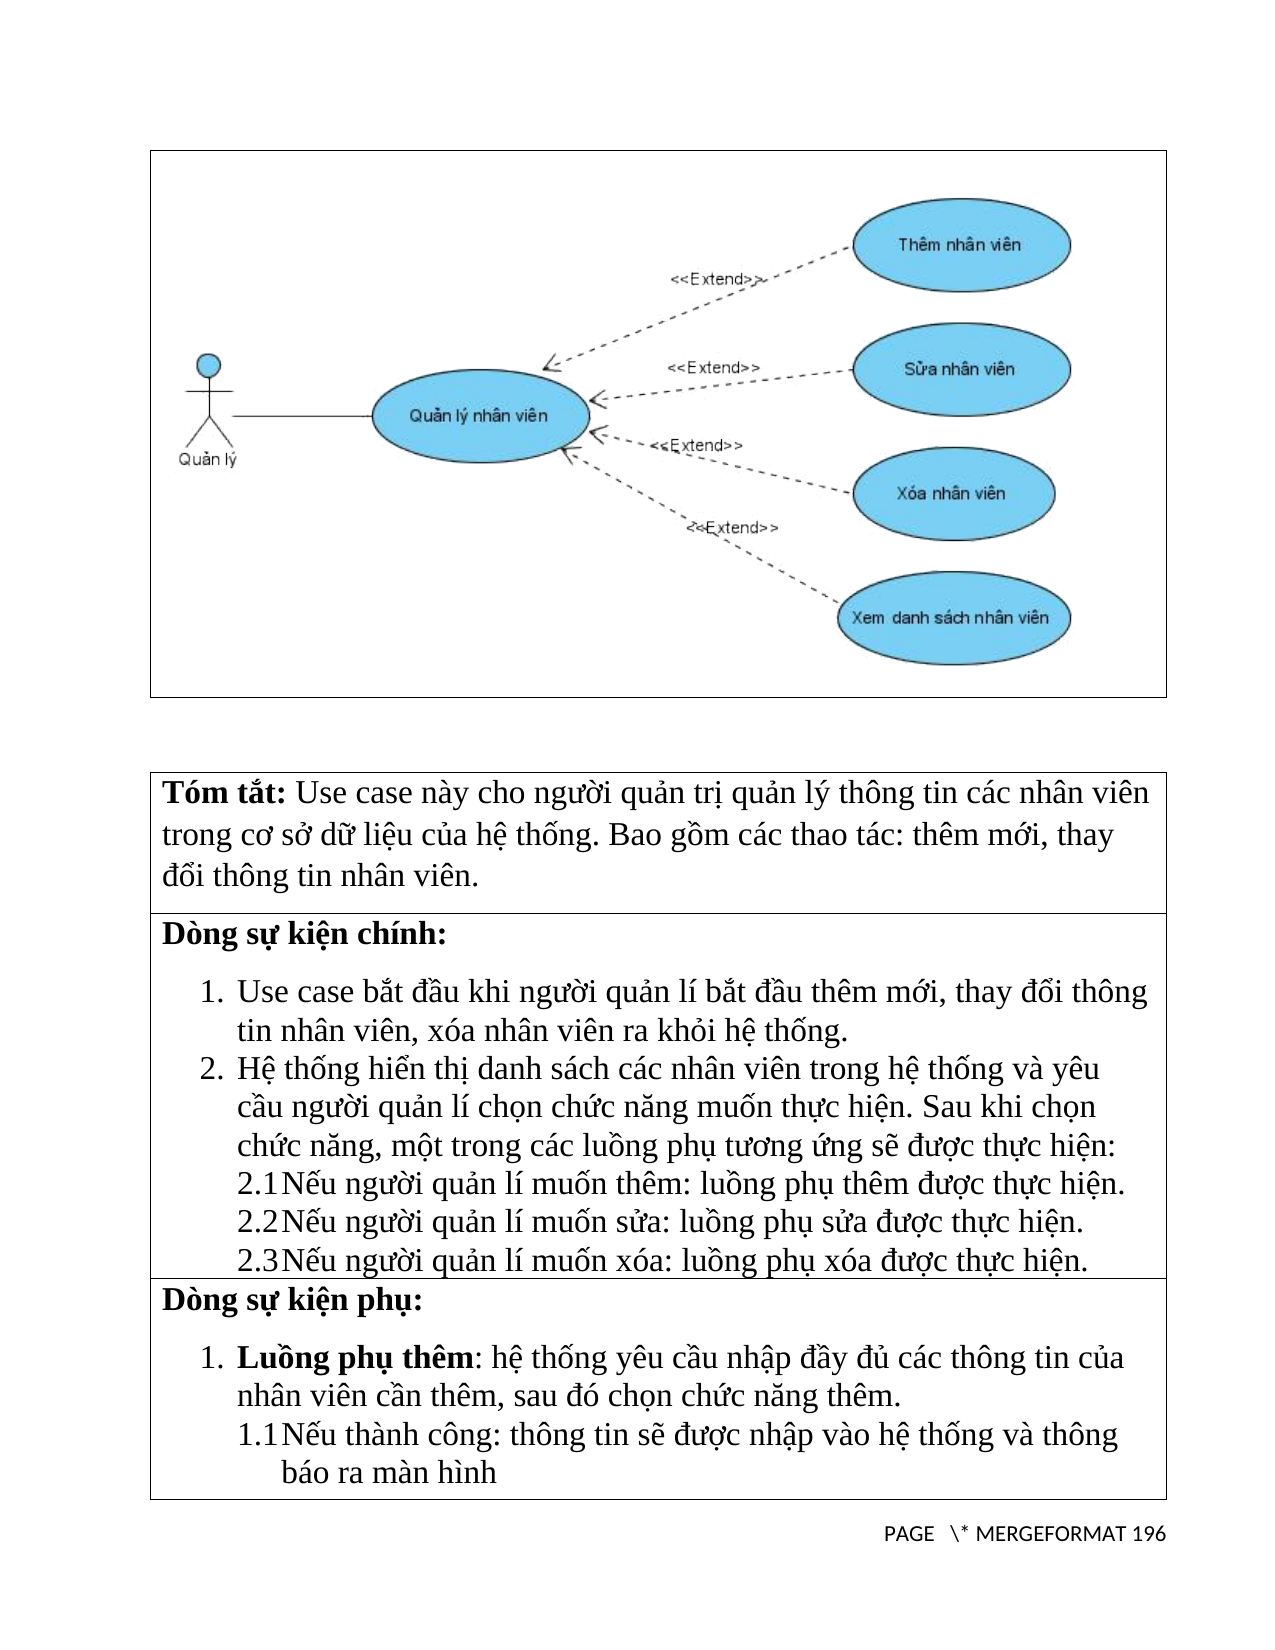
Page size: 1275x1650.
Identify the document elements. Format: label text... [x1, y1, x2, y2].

picture [150, 165, 1126, 697]
table_cell Dòng sự kiện chính: Use case bắt đầu khi người quản lí bắt đầu thêm mới, thay đổi thông tin nhân viên, xóa nhân viên ra khỏi hệ thống. Hệ thống hiển thị danh sách các nhân viên trong hệ thống và yêu cầu người quản lí chọn chức năng muốn thực hiện. Sau khi chọn chức năng, một trong các luồng phụ tương ứng sẽ được thực hiện: Nếu người quản lí muốn thêm: luồng phụ thêm được thực hiện. Nếu người quản lí muốn sửa: luồng phụ sửa được thực hiện. Nếu người quản lí muốn xóa: luồng phụ xóa được thực hiện. [151, 914, 1166, 1278]
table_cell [151, 1279, 1166, 1499]
table_header [151, 151, 1166, 697]
table_header Tóm tắt: Use case này cho người quản trị quản lý thông tin các nhân viên trong cơ sở dữ liệu của hệ thống. Bao gồm các thao tác: thêm mới, thay đổi thông tin nhân viên. [151, 773, 1166, 913]
